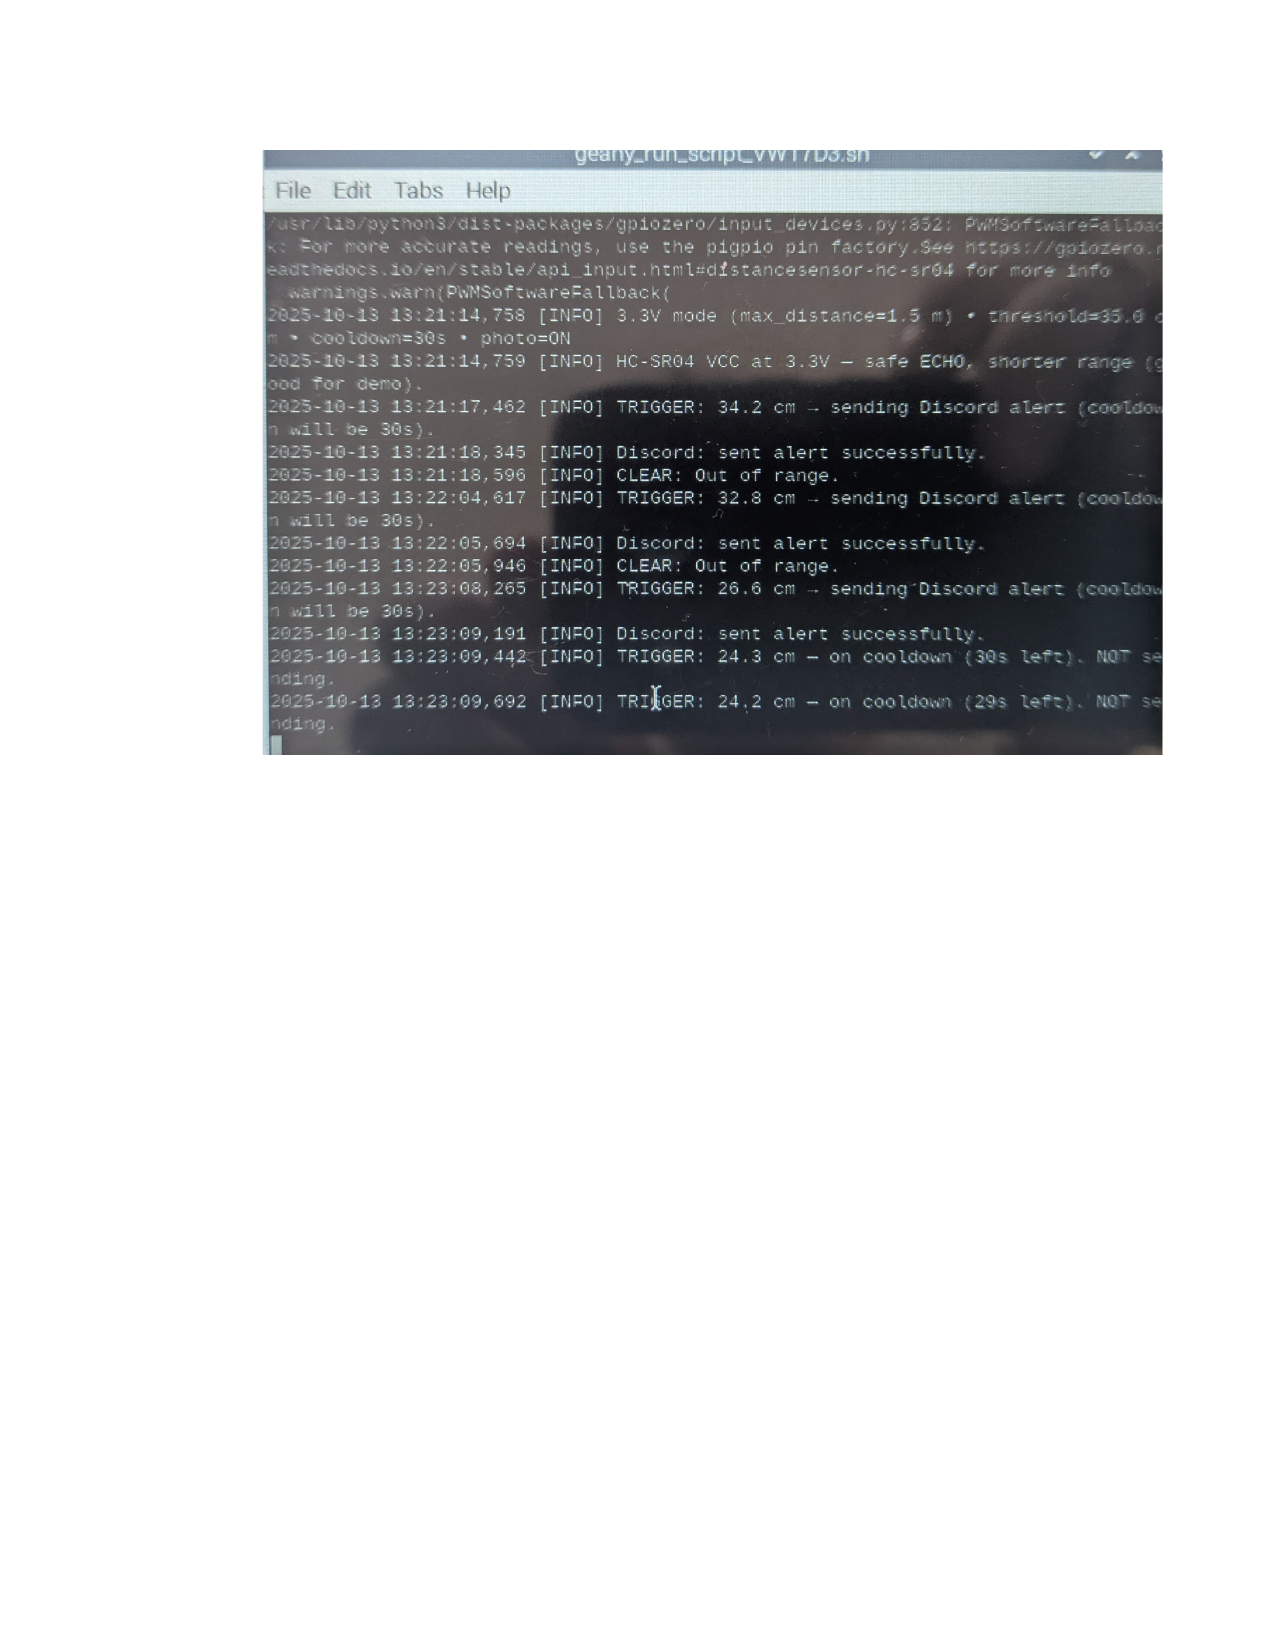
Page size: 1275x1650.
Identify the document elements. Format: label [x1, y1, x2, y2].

picture [262, 150, 1163, 755]
